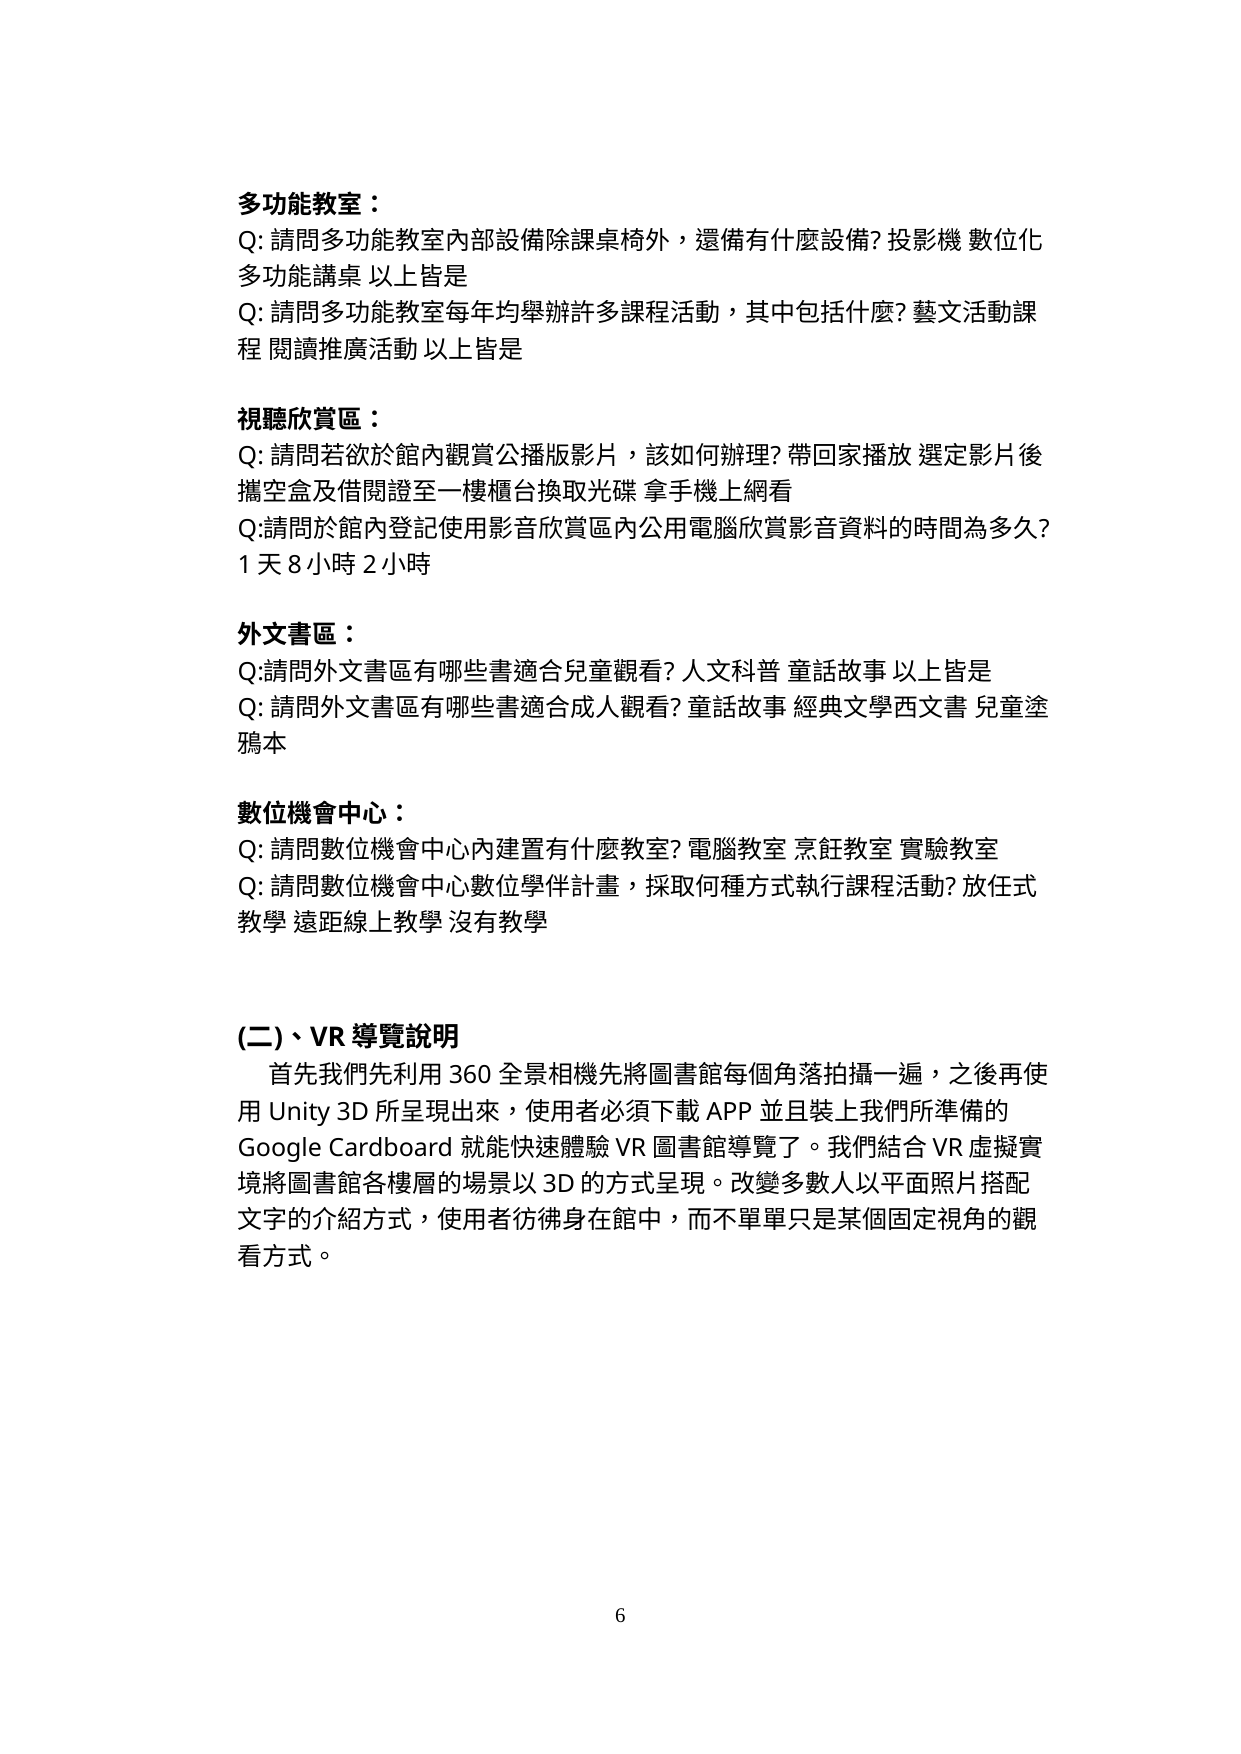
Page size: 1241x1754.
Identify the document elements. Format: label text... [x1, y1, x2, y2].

list Q: 請問數位機會中心數位學伴計畫，採取何種方式執行課程活動? 放任式教學 遠距線上教學 沒有教學 [237, 866, 1053, 939]
list 首先我們先利用 360 全景相機先將圖書館每個角落拍攝一遍，之後再使用 Unity 3D 所呈現出來，使用者必須下載 APP 並且裝上我們所準備的 Google Cardboard 就能快速體驗 VR 圖書館導覽了。我們結合VR虛擬實境將圖書館各樓層的場景以3D的方式呈現。改變多數人以平面照片搭配文字的介紹方式，使用者彷彿身在館中，而不單單只是某個固定視角的觀看方式。 [237, 1055, 1053, 1303]
list Q: 請問多功能教室每年均舉辦許多課程活動，其中包括什麼? 藝文活動課程 閱讀推廣活動 以上皆是 [237, 293, 1053, 365]
list Q: 請問多功能教室內部設備除課桌椅外，還備有什麼設備? 投影機 數位化多功能講桌 以上皆是 [237, 220, 1053, 293]
list Q: 請問數位機會中心內建置有什麼教室? 電腦教室 烹飪教室 實驗教室 [237, 830, 1053, 866]
list 視聽欣賞區： [237, 399, 1053, 436]
list Q: 請問外文書區有哪些書適合成人觀看? 童話故事 經典文學西文書 兒童塗鴉本 [237, 687, 1053, 760]
list 數位機會中心： [237, 794, 1053, 830]
list Q:請問於館內登記使用影音欣賞區內公用電腦欣賞影音資料的時間為多久? 1天 8小時 2小時 [237, 508, 1053, 581]
list Q:請問外文書區有哪些書適合兒童觀看? 人文科普 童話故事 以上皆是 [237, 651, 1053, 687]
list (二)、VR導覽說明 [237, 1015, 1053, 1055]
list 外文書區： [237, 615, 1053, 651]
list Q: 請問若欲於館內觀賞公播版影片，該如何辦理? 帶回家播放 選定影片後攜空盒及借閱證至一樓櫃台換取光碟 拿手機上網看 [237, 436, 1053, 508]
list 多功能教室： [237, 184, 1053, 220]
